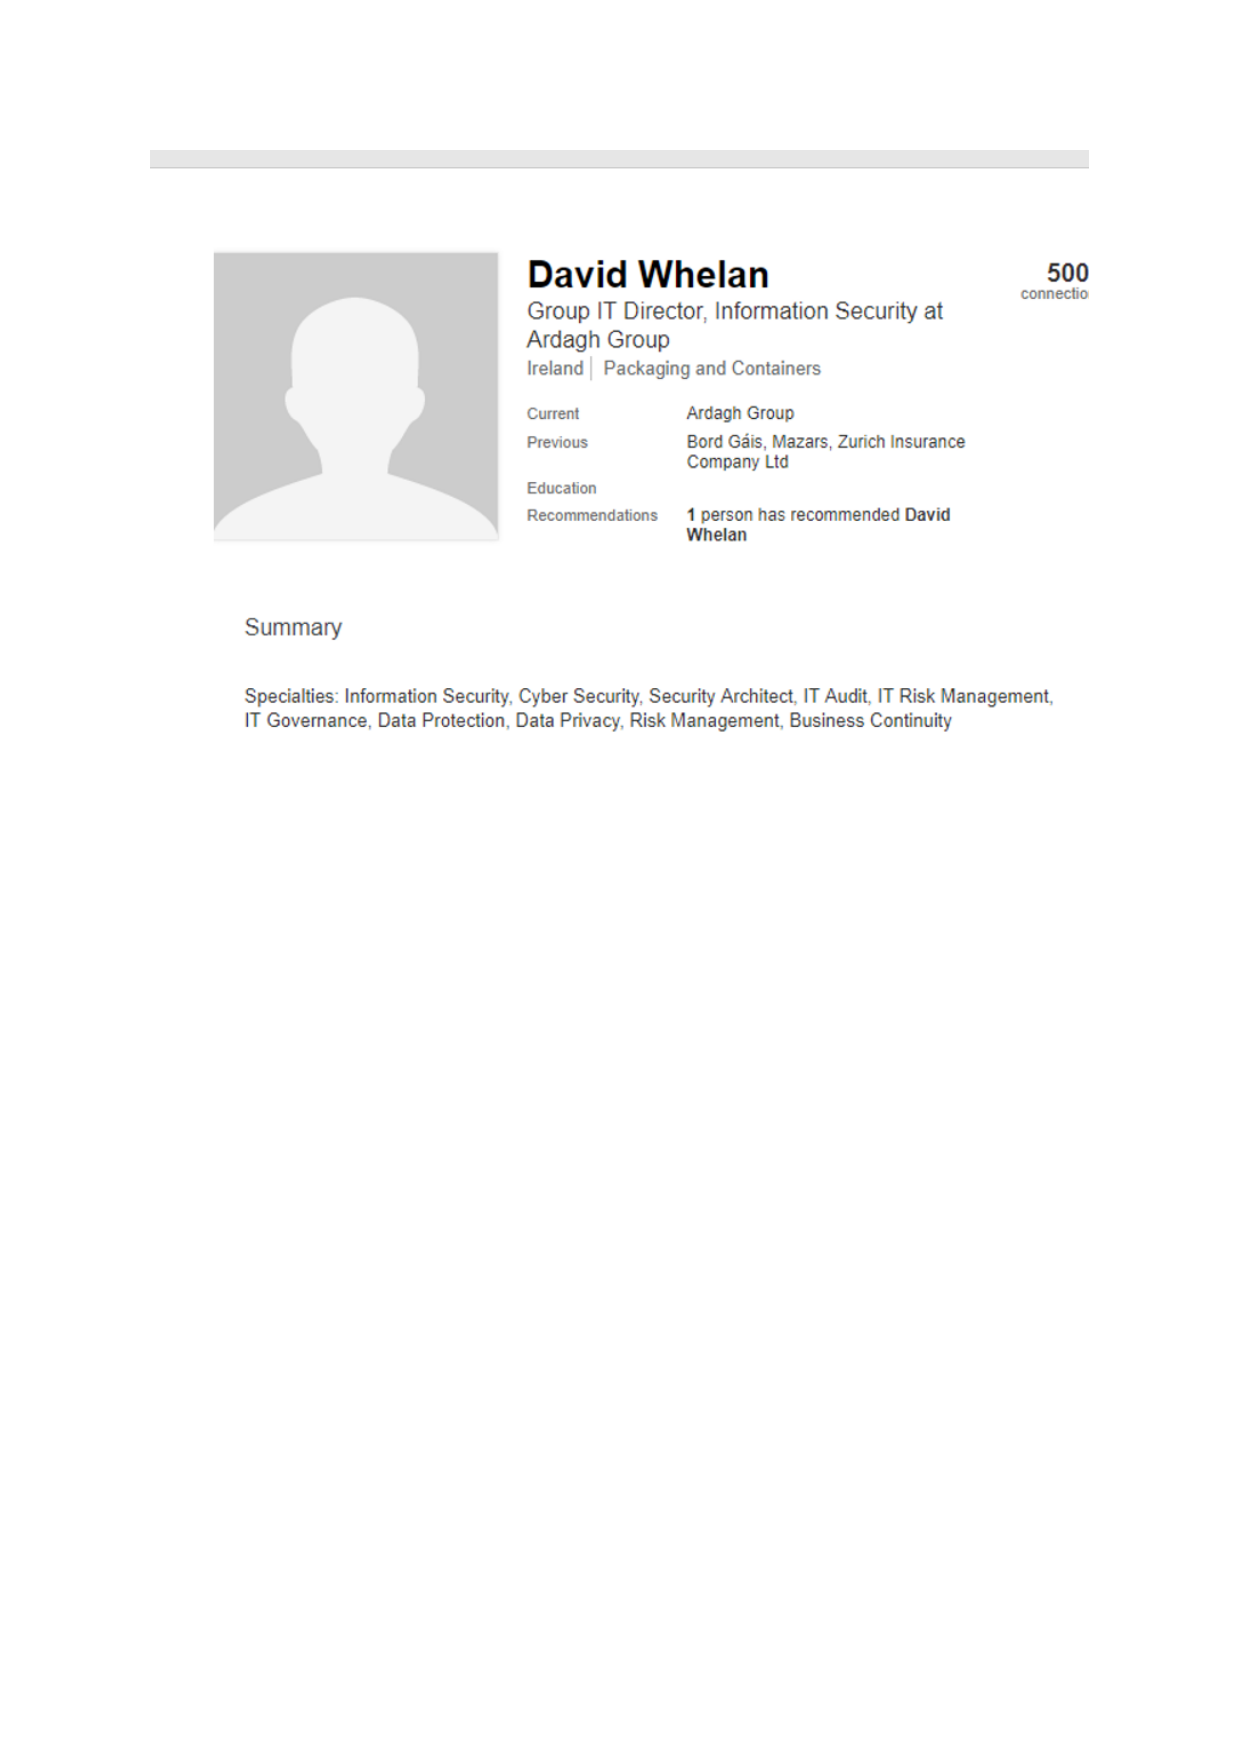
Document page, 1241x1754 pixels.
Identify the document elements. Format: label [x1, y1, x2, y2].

picture [150, 150, 1089, 774]
